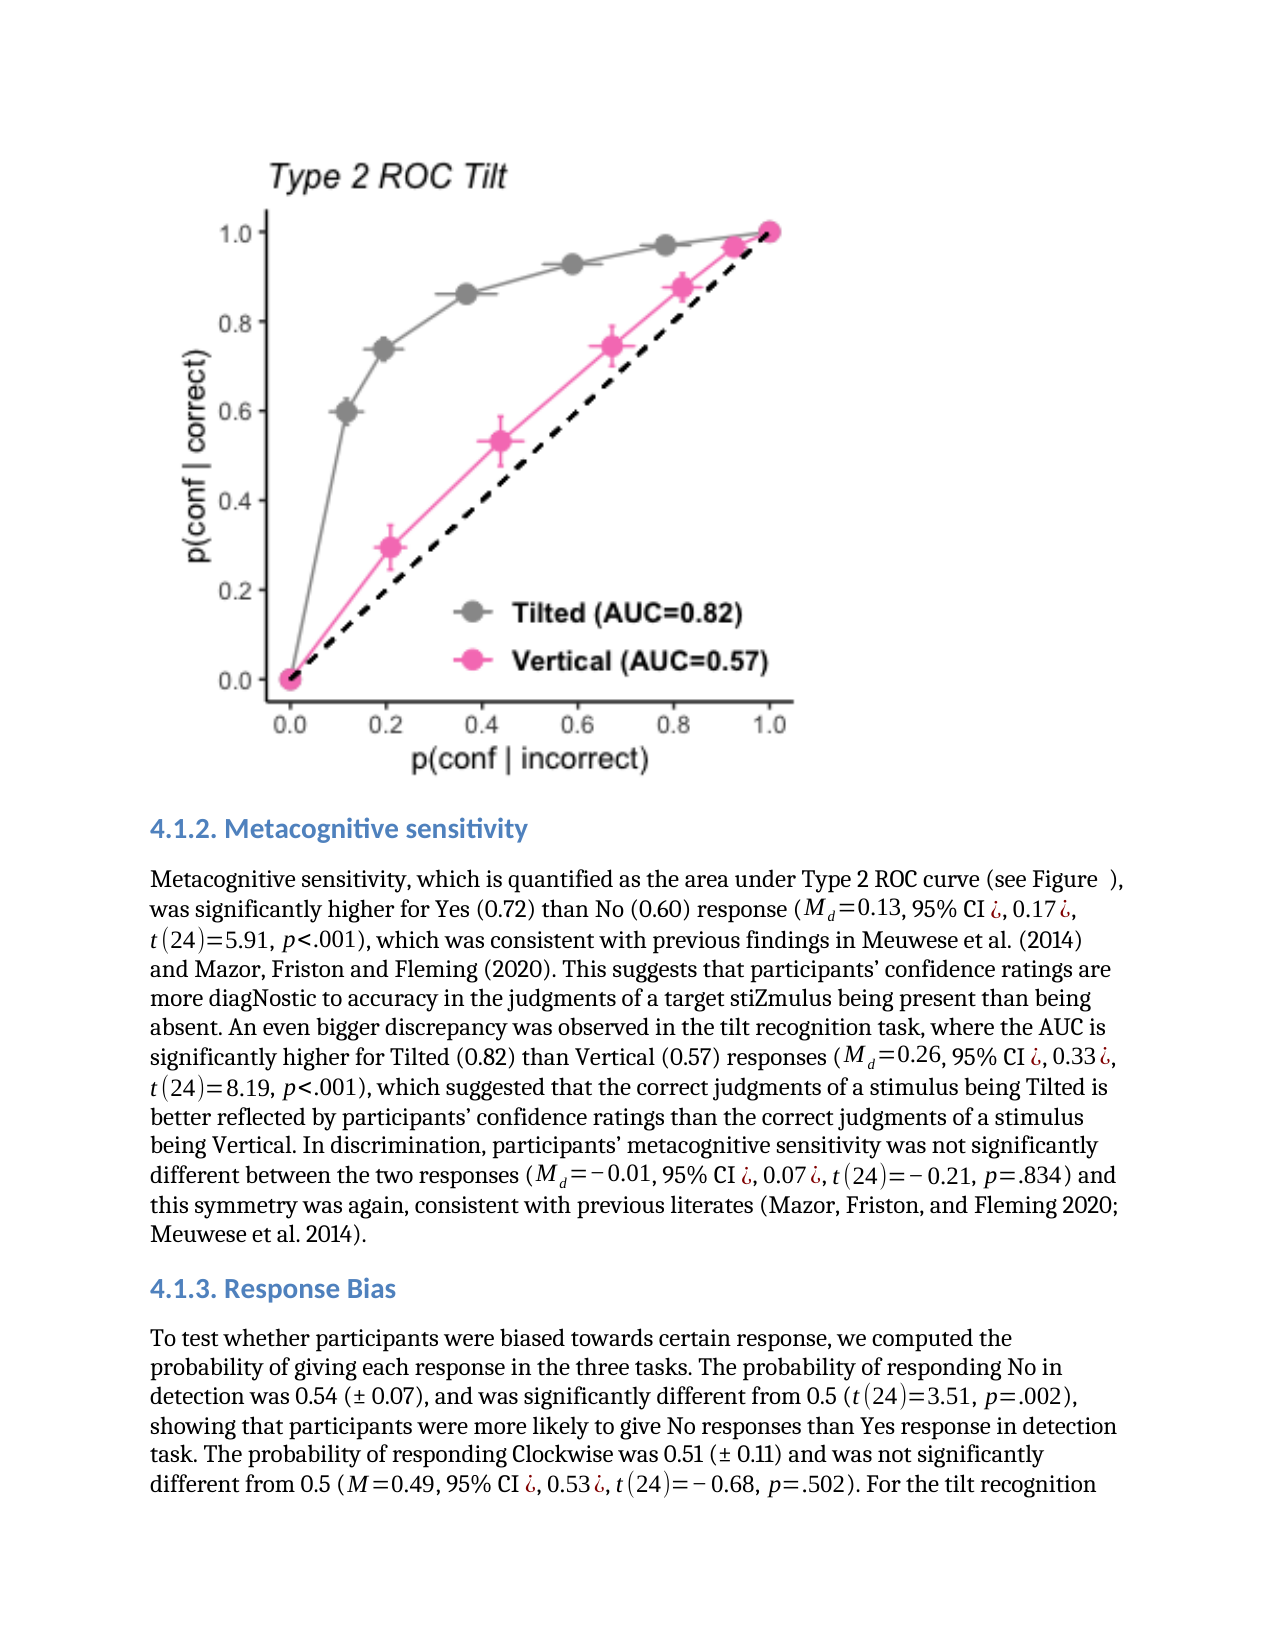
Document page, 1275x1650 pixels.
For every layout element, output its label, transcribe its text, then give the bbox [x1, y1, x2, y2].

text Metacognitive sensitivity, which is quantified as the area under Type 2 ROC curve (see Figure ), was significantly higher for Yes (0.72) than No (0.60) response (, 95% CI , , , ), which was consistent with previous findings in Meuwese et al. (2014) and Mazor, Friston and Fleming (2020). This suggests that participants’ confidence ratings are more diagNostic to accuracy in the judgments of a target stiZmulus being present than being absent. An even bigger discrepancy was observed in the tilt recognition task, where the AUC is significantly higher for Tilted (0.82) than Vertical (0.57) responses (, 95% CI , , , ), which suggested that the correct judgments of a stimulus being Tilted is better reflected by participants’ confidence ratings than the correct judgments of a stimulus being Vertical. In discrimination, participants’ metacognitive sensitivity was not significantly different between the two responses (, 95% CI , , , ) and this symmetry was again, consistent with previous literates (Mazor, Friston, and Fleming 2020; Meuwese et al. 2014). [150, 865, 1125, 1249]
subtitle 4.1.3. Response Bias [150, 1270, 1125, 1305]
subtitle 4.1.2. Metacognitive sensitivity [150, 810, 1125, 846]
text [150, 1324, 1125, 1499]
picture [168, 150, 809, 790]
